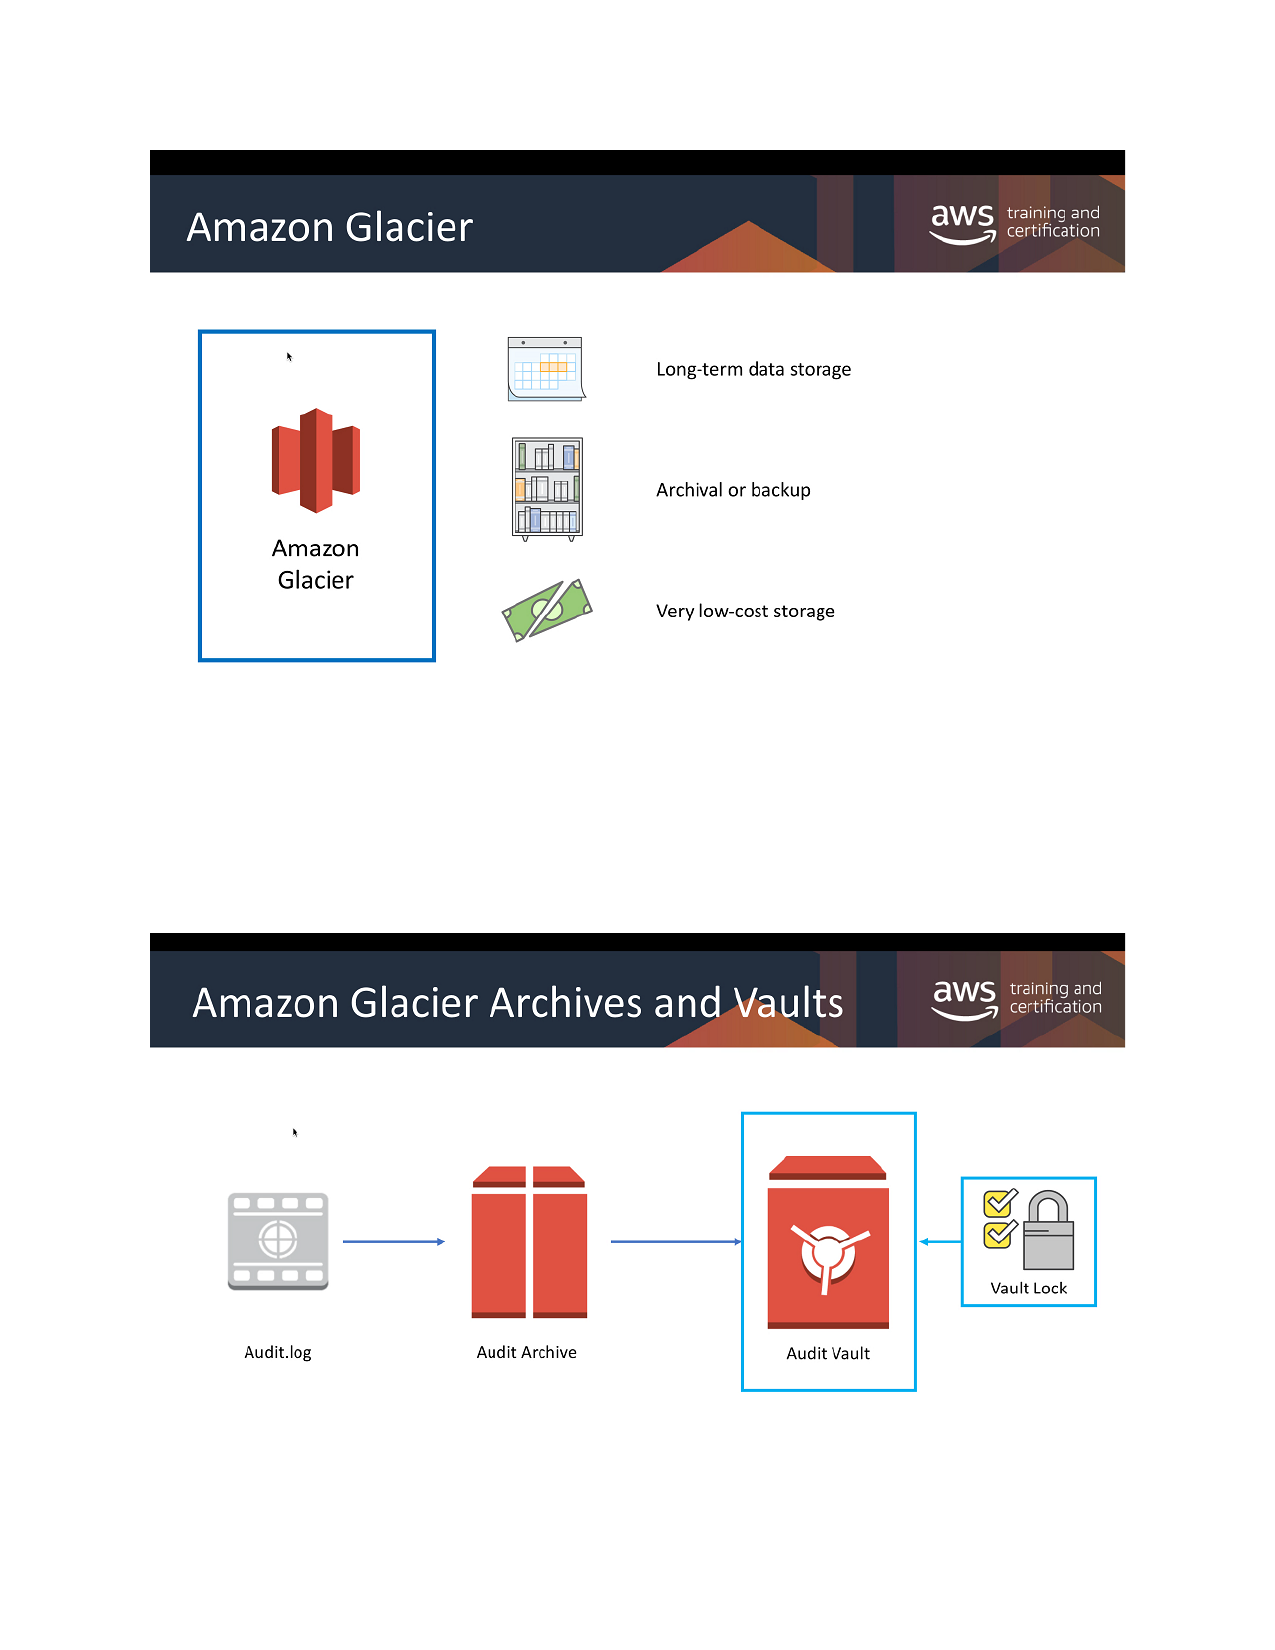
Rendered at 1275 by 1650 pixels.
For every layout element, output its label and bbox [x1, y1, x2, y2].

picture [150, 150, 1125, 681]
picture [150, 933, 1125, 1445]
